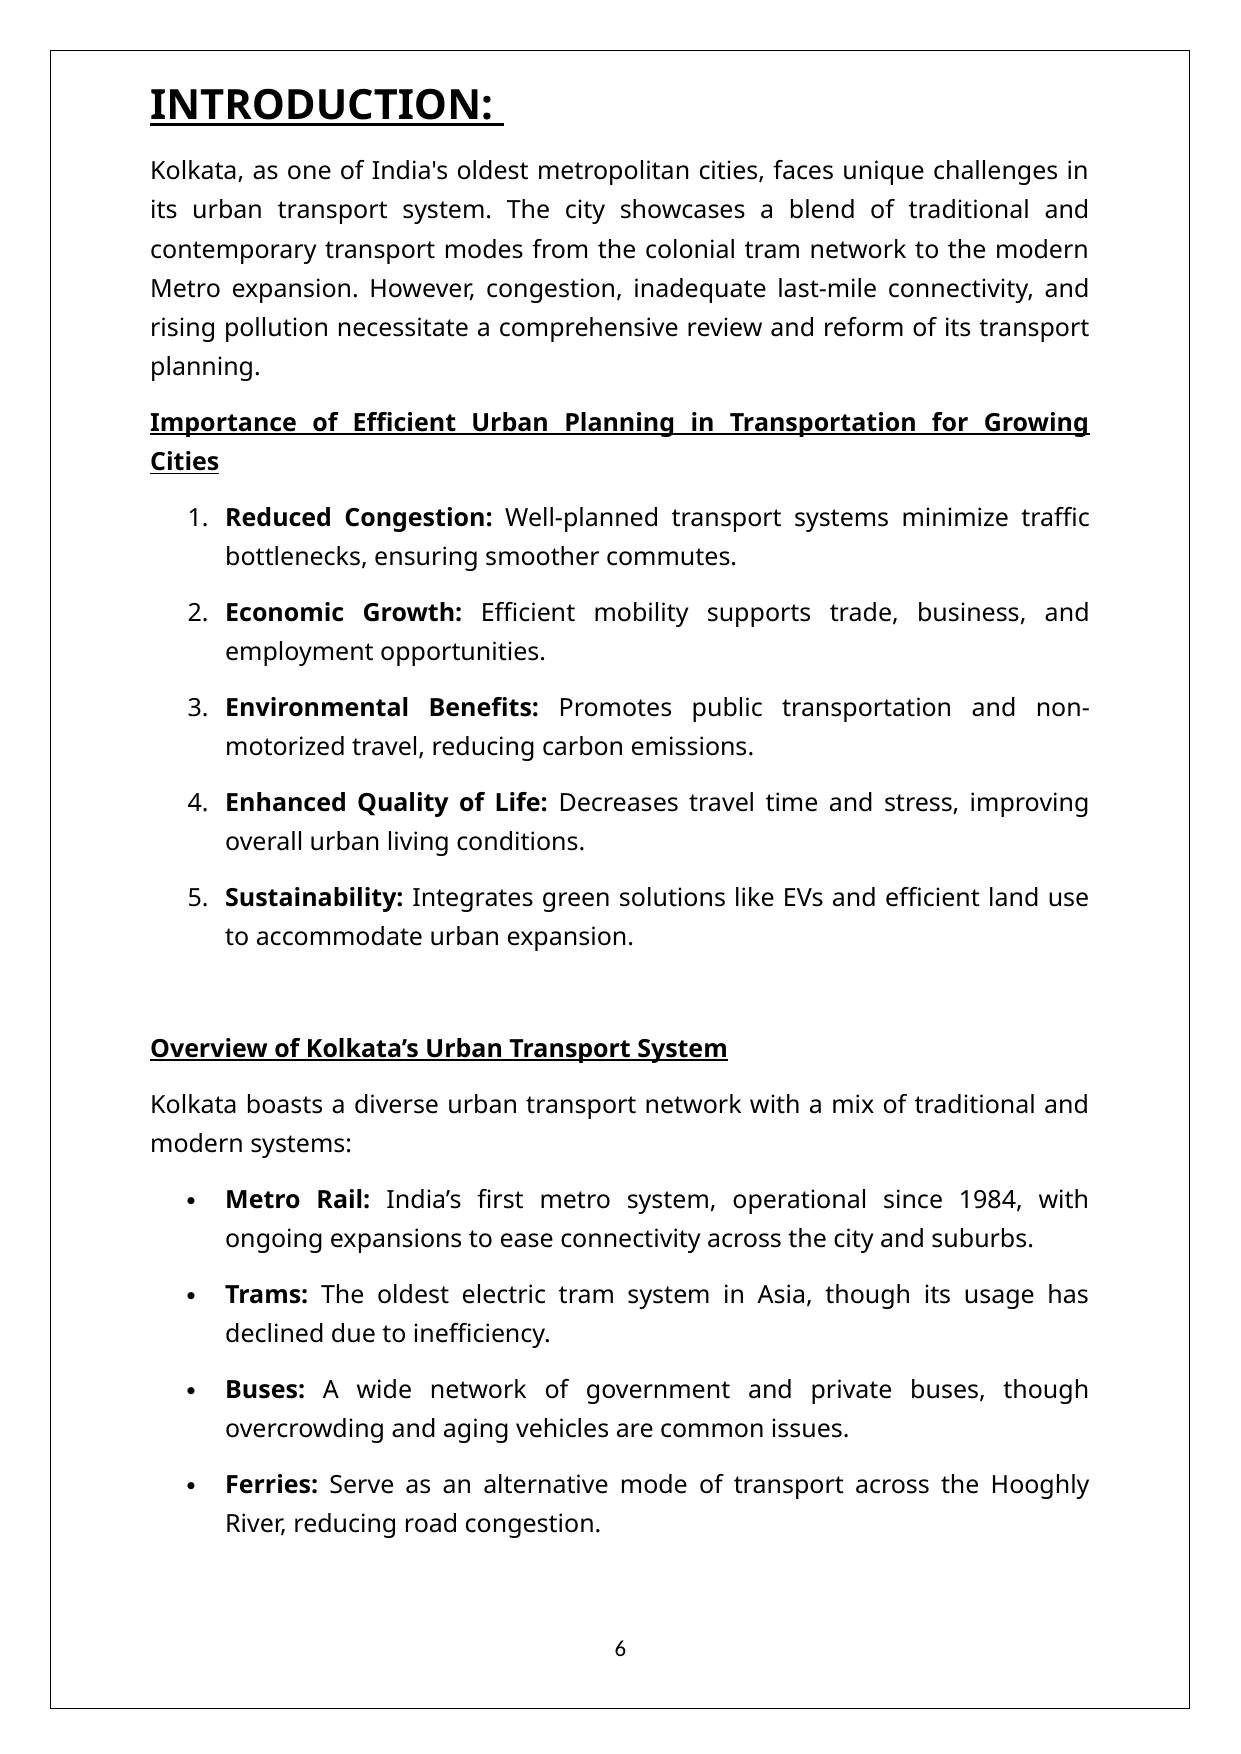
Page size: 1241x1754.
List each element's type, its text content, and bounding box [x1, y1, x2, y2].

list Reduced Congestion: Well-planned transport systems minimize traffic bottlenecks, ensuring smoother commutes. [187, 499, 1090, 573]
list Ferries: Serve as an alternative mode of transport across the Hooghly River, reducing road congestion. [187, 1466, 1090, 1539]
list Buses: A wide network of government and private buses, though overcrowding and aging vehicles are common issues. [187, 1371, 1090, 1444]
text Importance of Efficient Urban Planning in Transportation for Growing Cities [150, 435, 1090, 478]
text INTRODUCTION: [150, 75, 1090, 132]
list Metro Rail: India’s first metro system, operational since 1984, with ongoing expansions to ease connectivity across the city and suburbs. [187, 1181, 1090, 1254]
text Kolkata boasts a diverse urban transport network with a mix of traditional and modern systems: [150, 1086, 1090, 1159]
text Importance of Efficient Urban Planning in Transportation for Growing Cities [150, 404, 1090, 433]
text Overview of Kolkata’s Urban Transport System [150, 1030, 1090, 1064]
list Environmental Benefits: Promotes public transportation and non-motorized travel, reducing carbon emissions. [187, 689, 1090, 763]
list Trams: The oldest electric tram system in Asia, though its usage has declined due to inefficiency. [187, 1276, 1090, 1349]
list Sustainability: Integrates green solutions like EVs and efficient land use to accommodate urban expansion. [187, 879, 1090, 953]
text Kolkata, as one of India's oldest metropolitan cities, faces unique challenges in its urban transport system. The city showcases a blend of traditional and contemporary transport modes from the colonial tram network to the modern Metro expansion. However, congestion, inadequate last-mile connectivity, and rising pollution necessitate a comprehensive review and reform of its transport planning. [150, 153, 1090, 383]
list Economic Growth: Efficient mobility supports trade, business, and employment opportunities. [187, 594, 1090, 668]
list Enhanced Quality of Life: Decreases travel time and stress, improving overall urban living conditions. [187, 784, 1090, 858]
